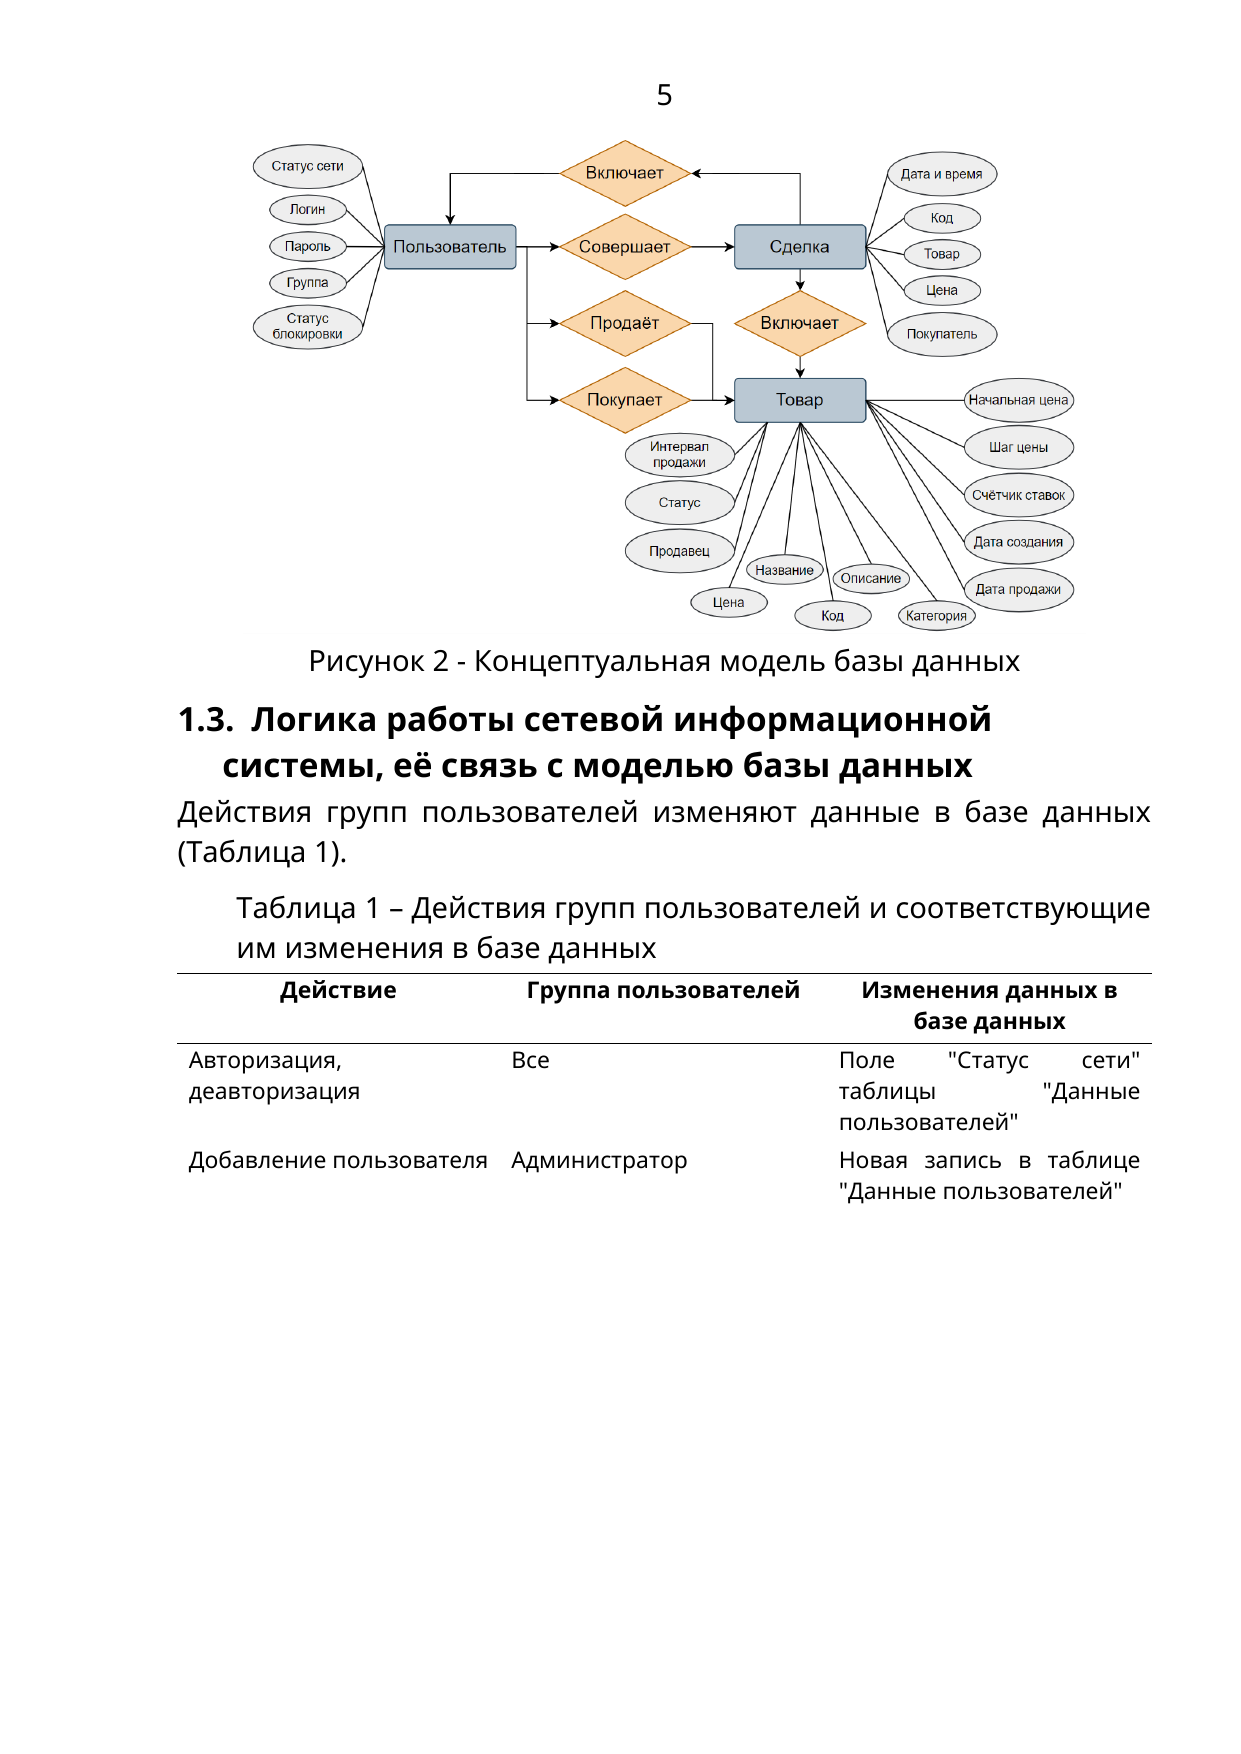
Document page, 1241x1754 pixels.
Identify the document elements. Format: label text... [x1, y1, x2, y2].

table_header Действие [177, 974, 500, 1043]
table_cell Администратор [500, 1144, 827, 1212]
table_cell Авторизация, деавторизация [177, 1044, 500, 1144]
table_cell Поле "Статус сети" таблицы "Данные пользователей" [827, 1044, 1152, 1144]
title Рисунок 2 - Концептуальная модель базы данных [177, 640, 1152, 679]
table_header Изменения данных в базе данных [827, 974, 1152, 1043]
picture [243, 138, 1086, 634]
subtitle Логика работы сетевой информационной системы, её связь с моделью базы данных [177, 696, 1152, 787]
title Таблица – Действия групп пользователей и соответствующие им изменения в базе данных [236, 887, 1152, 967]
table_header Группа пользователей [500, 974, 827, 1043]
table_cell Добавление пользователя [177, 1144, 500, 1212]
table_cell Все [500, 1044, 827, 1144]
table_cell Новая запись в таблице "Данные пользователей" [827, 1144, 1152, 1212]
text Действия групп пользователей изменяют данные в базе данных (таблица 1). [177, 791, 1152, 871]
